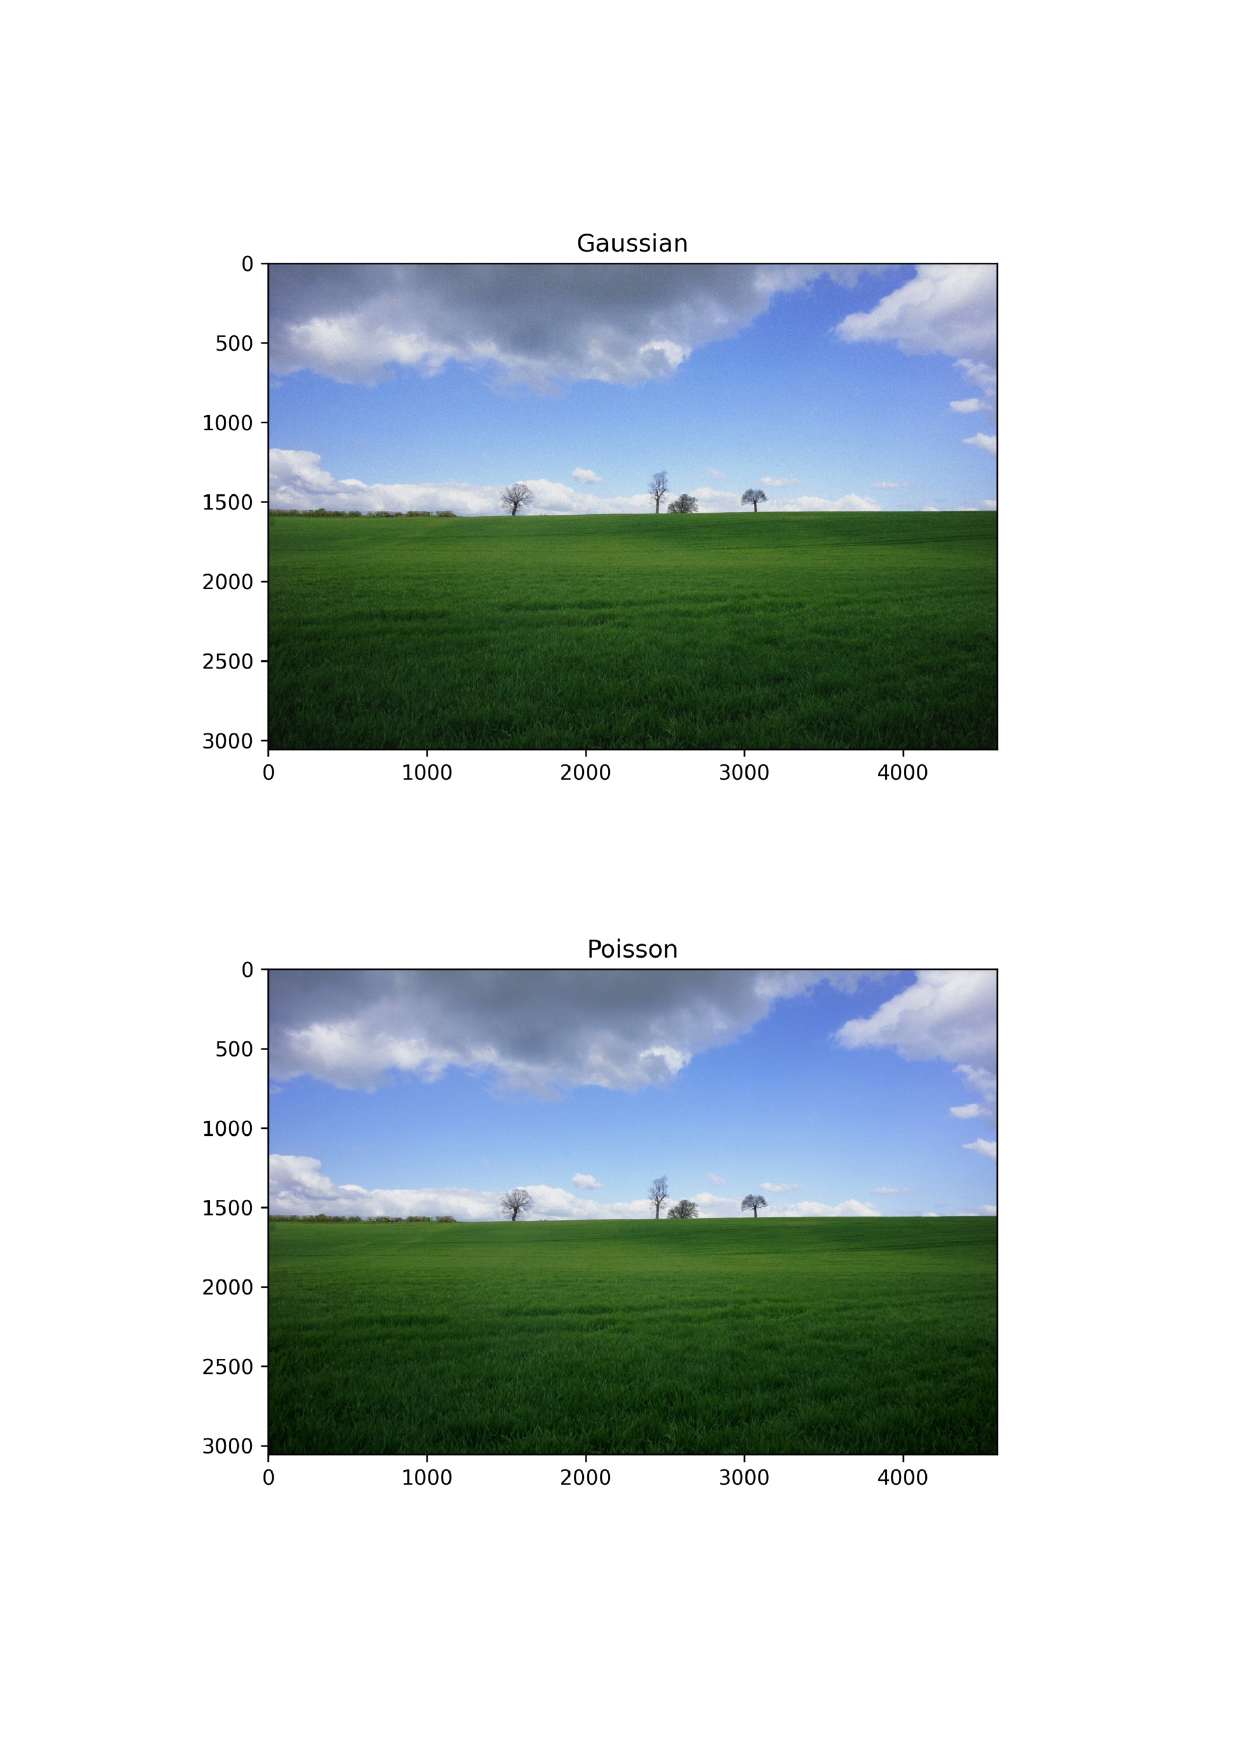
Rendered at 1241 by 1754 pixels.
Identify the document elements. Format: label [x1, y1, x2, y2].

picture [150, 150, 1091, 1561]
